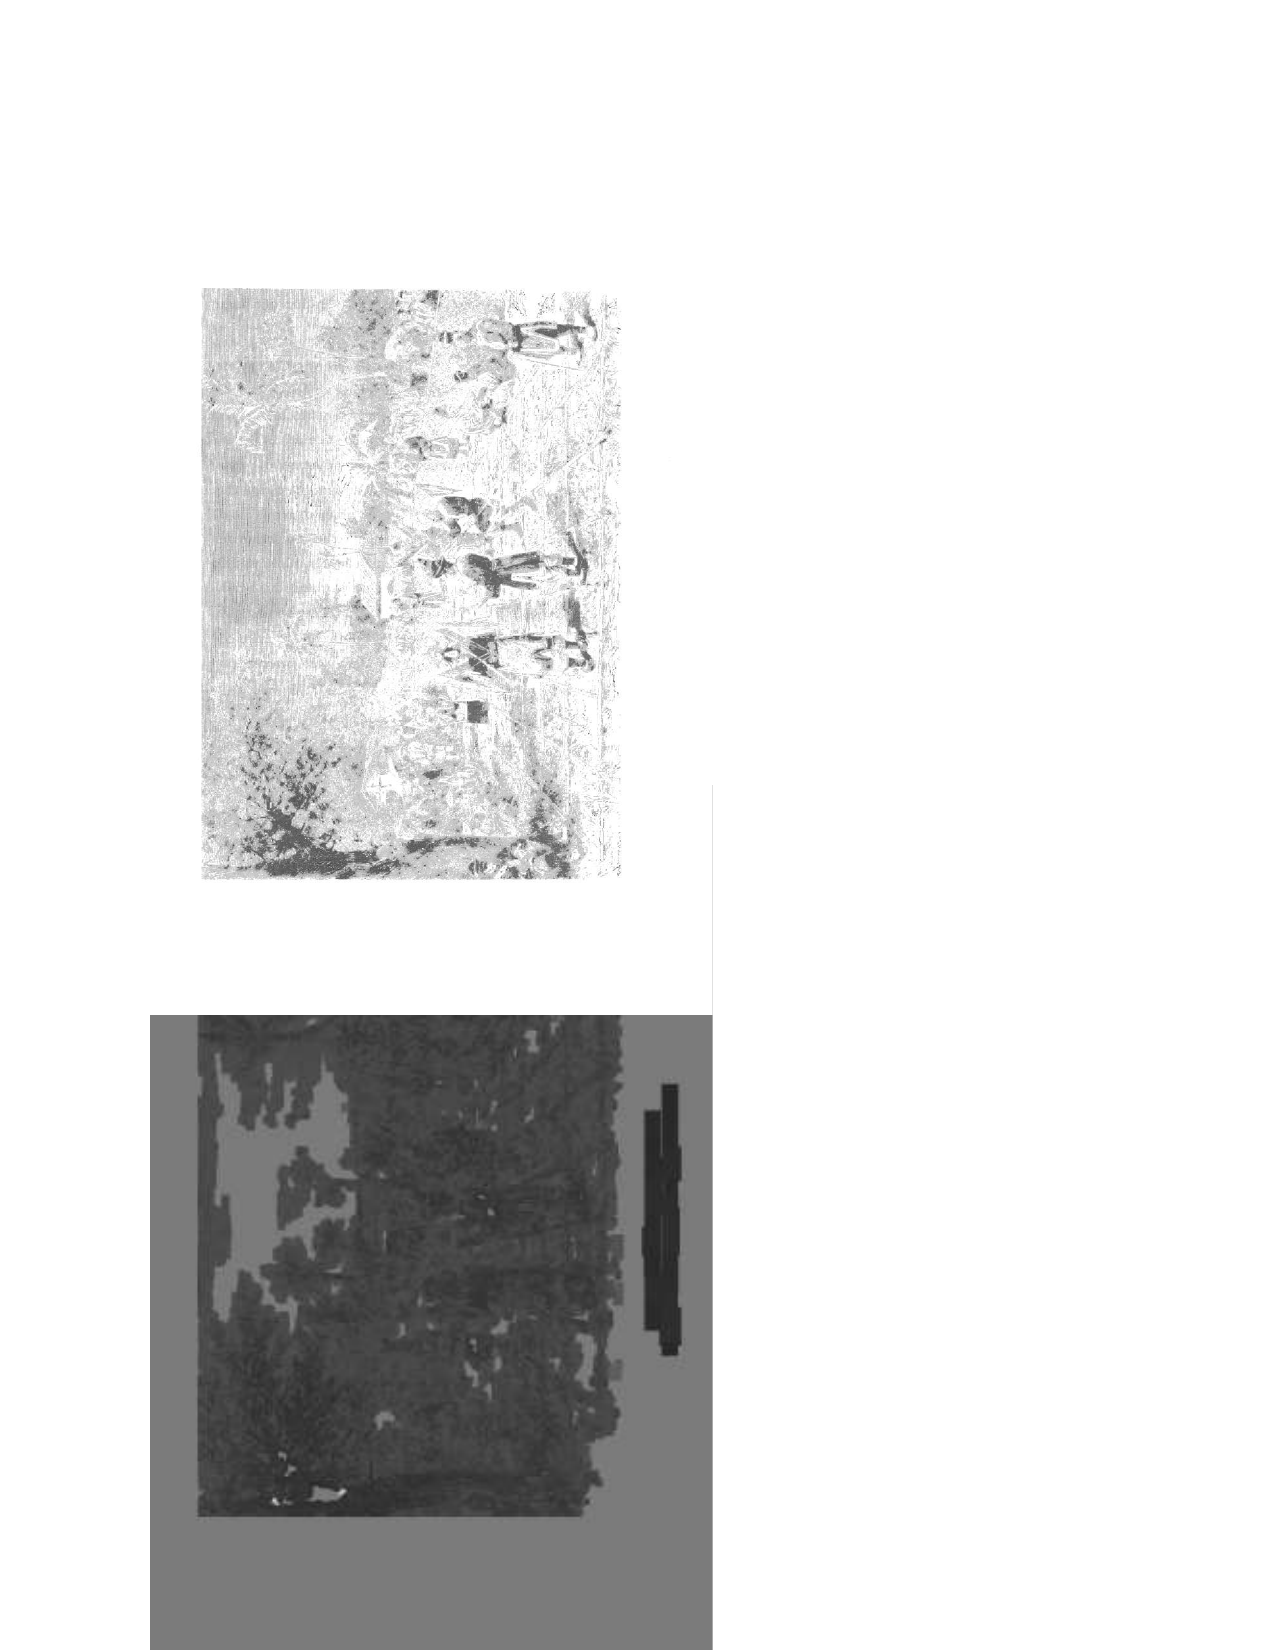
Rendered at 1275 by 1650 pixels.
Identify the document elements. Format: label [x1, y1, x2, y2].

picture [150, 150, 713, 1650]
